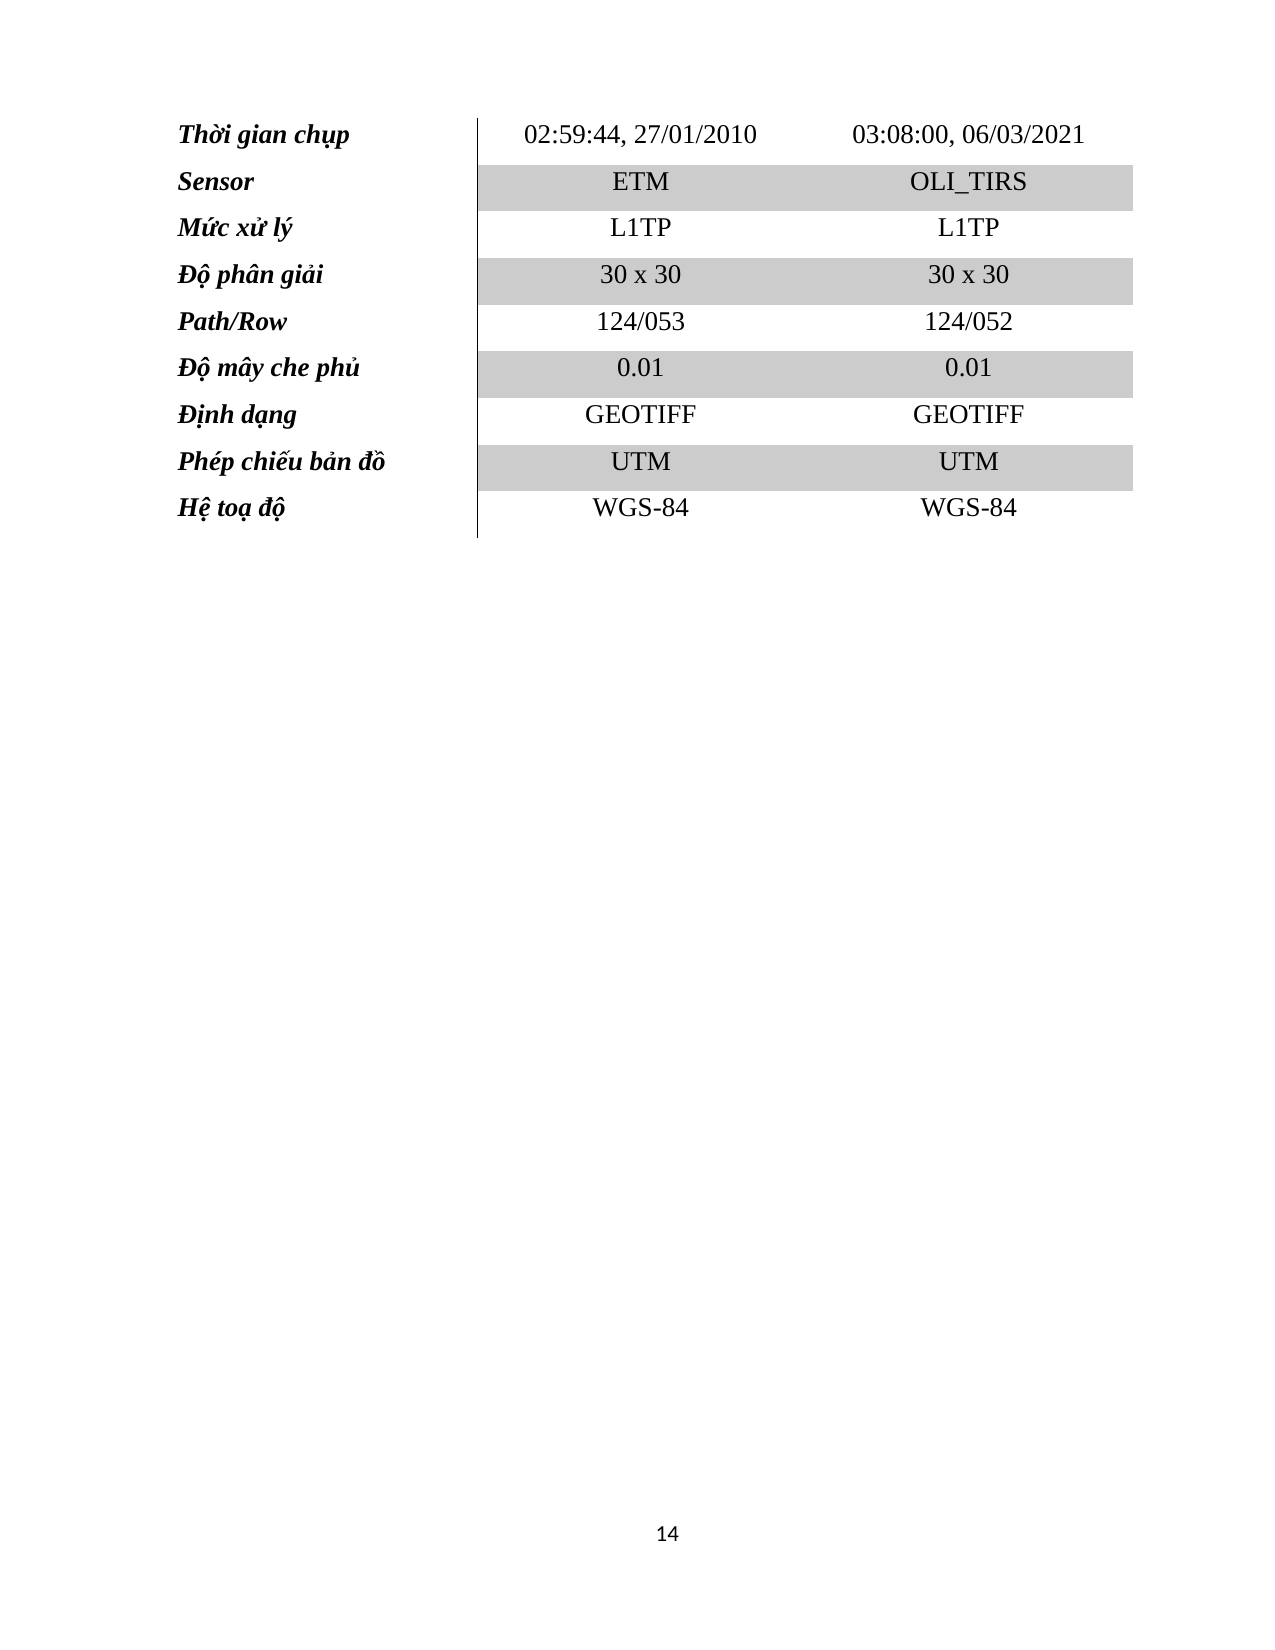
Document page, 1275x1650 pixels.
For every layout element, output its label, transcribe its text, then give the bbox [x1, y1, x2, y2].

table_cell 0.01 [804, 351, 1133, 398]
table_cell Mức xử lý [166, 211, 477, 258]
table_cell L1TP [804, 211, 1133, 258]
table_cell Định dạng [166, 398, 477, 445]
table_cell Độ phân giải [166, 258, 477, 305]
table_cell GEOTIFF [478, 398, 804, 445]
table_cell 02:59:44, 27/01/2010 [478, 118, 804, 165]
table_cell L1TP [478, 211, 804, 258]
table_cell 124/052 [804, 305, 1133, 351]
table_cell Thời gian chụp [166, 118, 477, 165]
table_cell 30 x 30 [478, 258, 804, 305]
table_cell UTM [478, 445, 804, 491]
table_cell OLI_TIRS [804, 165, 1133, 211]
table_cell Path/Row [166, 305, 477, 351]
table_cell ETM [478, 165, 804, 211]
table_cell WGS-84 [478, 491, 804, 538]
table_cell UTM [804, 445, 1133, 491]
table_cell Hệ toạ độ [166, 491, 477, 538]
table_cell 0.01 [478, 351, 804, 398]
table_cell 30 x 30 [804, 258, 1133, 305]
table_cell WGS-84 [804, 491, 1133, 538]
table_cell Phép chiếu bản đồ [166, 445, 477, 491]
table_cell 03:08:00, 06/03/2021 [804, 118, 1133, 165]
table_cell 124/053 [478, 305, 804, 351]
table_cell GEOTIFF [804, 398, 1133, 445]
table_cell Độ mây che phủ [166, 351, 477, 398]
table_cell Sensor [166, 165, 477, 211]
